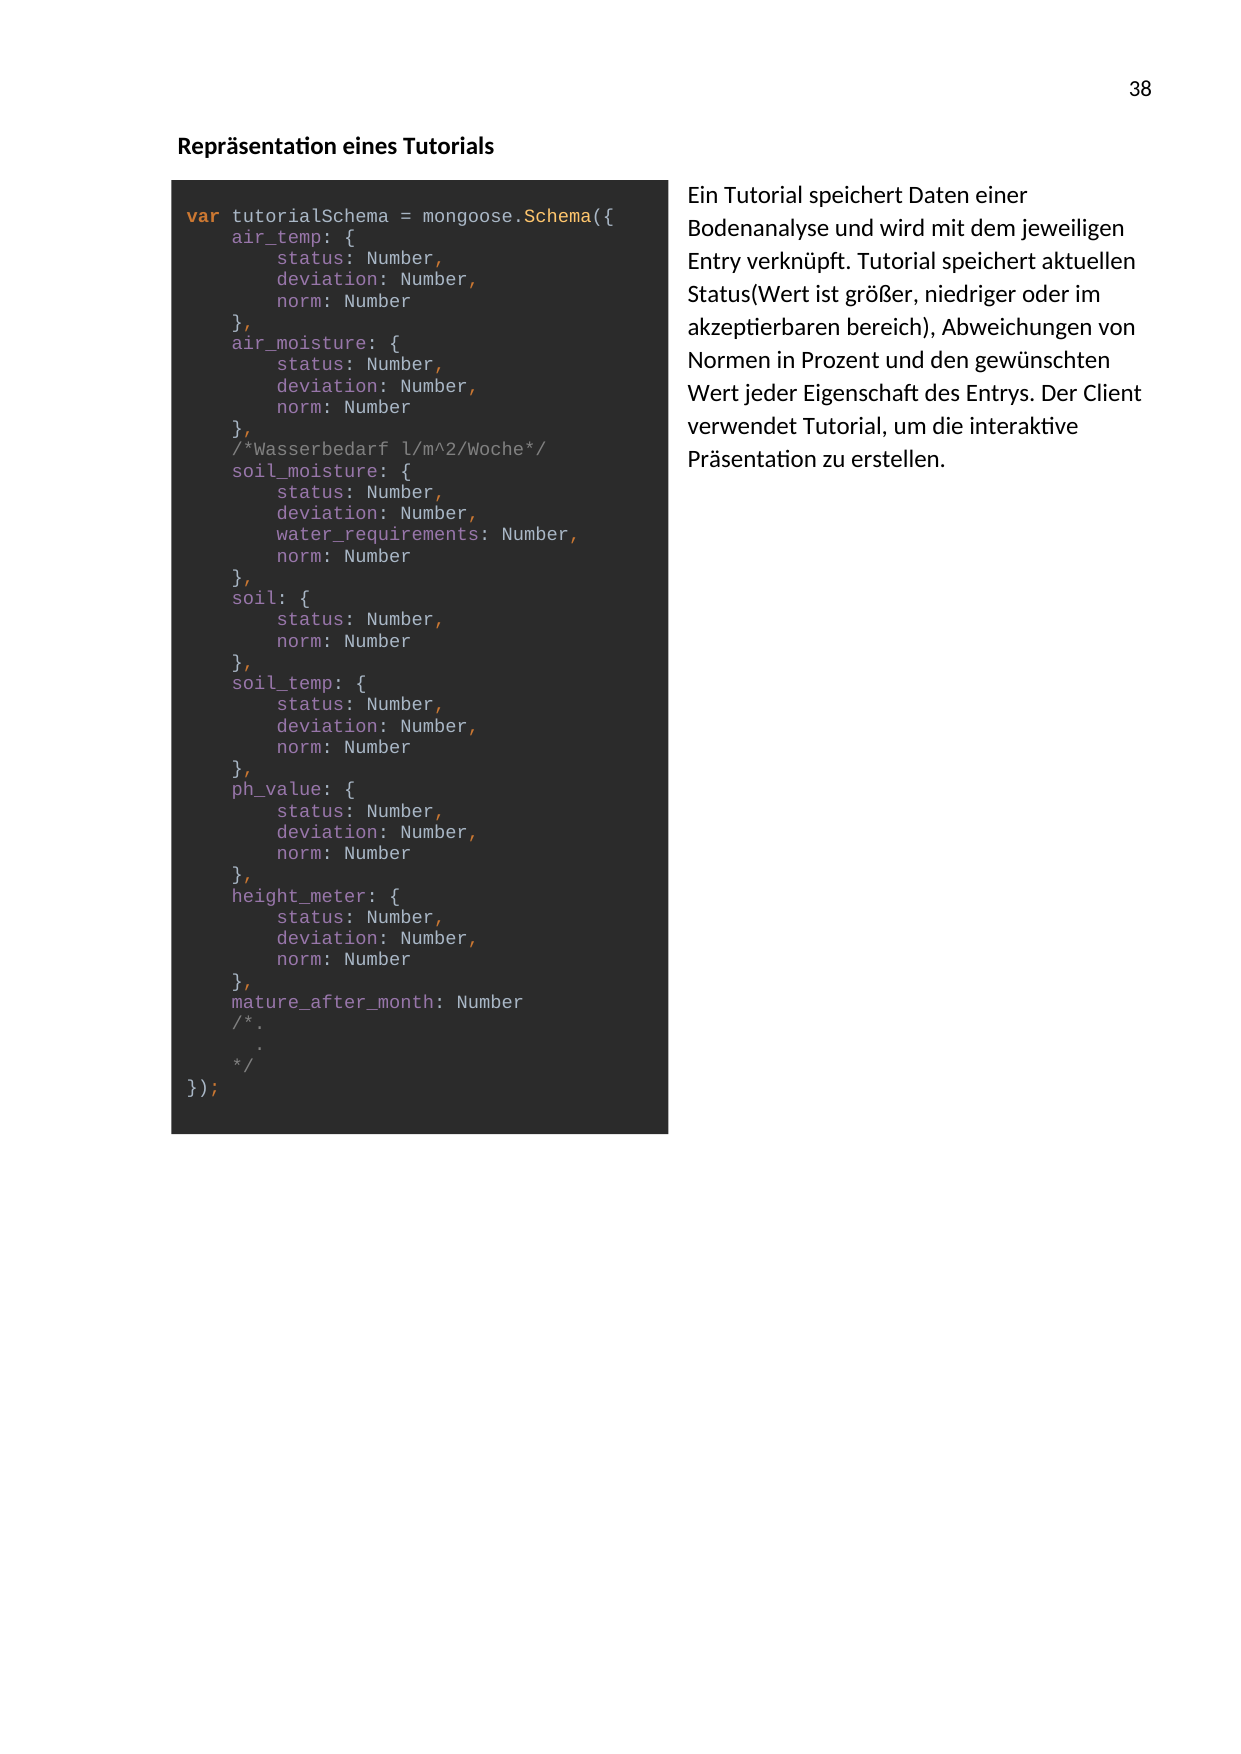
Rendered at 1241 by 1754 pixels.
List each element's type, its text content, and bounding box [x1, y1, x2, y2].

text Ein Tutorial speichert Daten einer Bodenanalyse und wird mit dem jeweiligen Entry verknüpft. Tutorial speichert aktuellen Status(Wert ist größer, niedriger oder im akzeptierbaren bereich), Abweichungen von Normen in Prozent und den gewünschten Wert jeder Eigenschaft des Entrys. Der Client verwendet Tutorial, um die interaktive Präsentation zu erstellen. [177, 179, 1152, 473]
text Repräsentation eines Tutorials [177, 130, 1152, 160]
